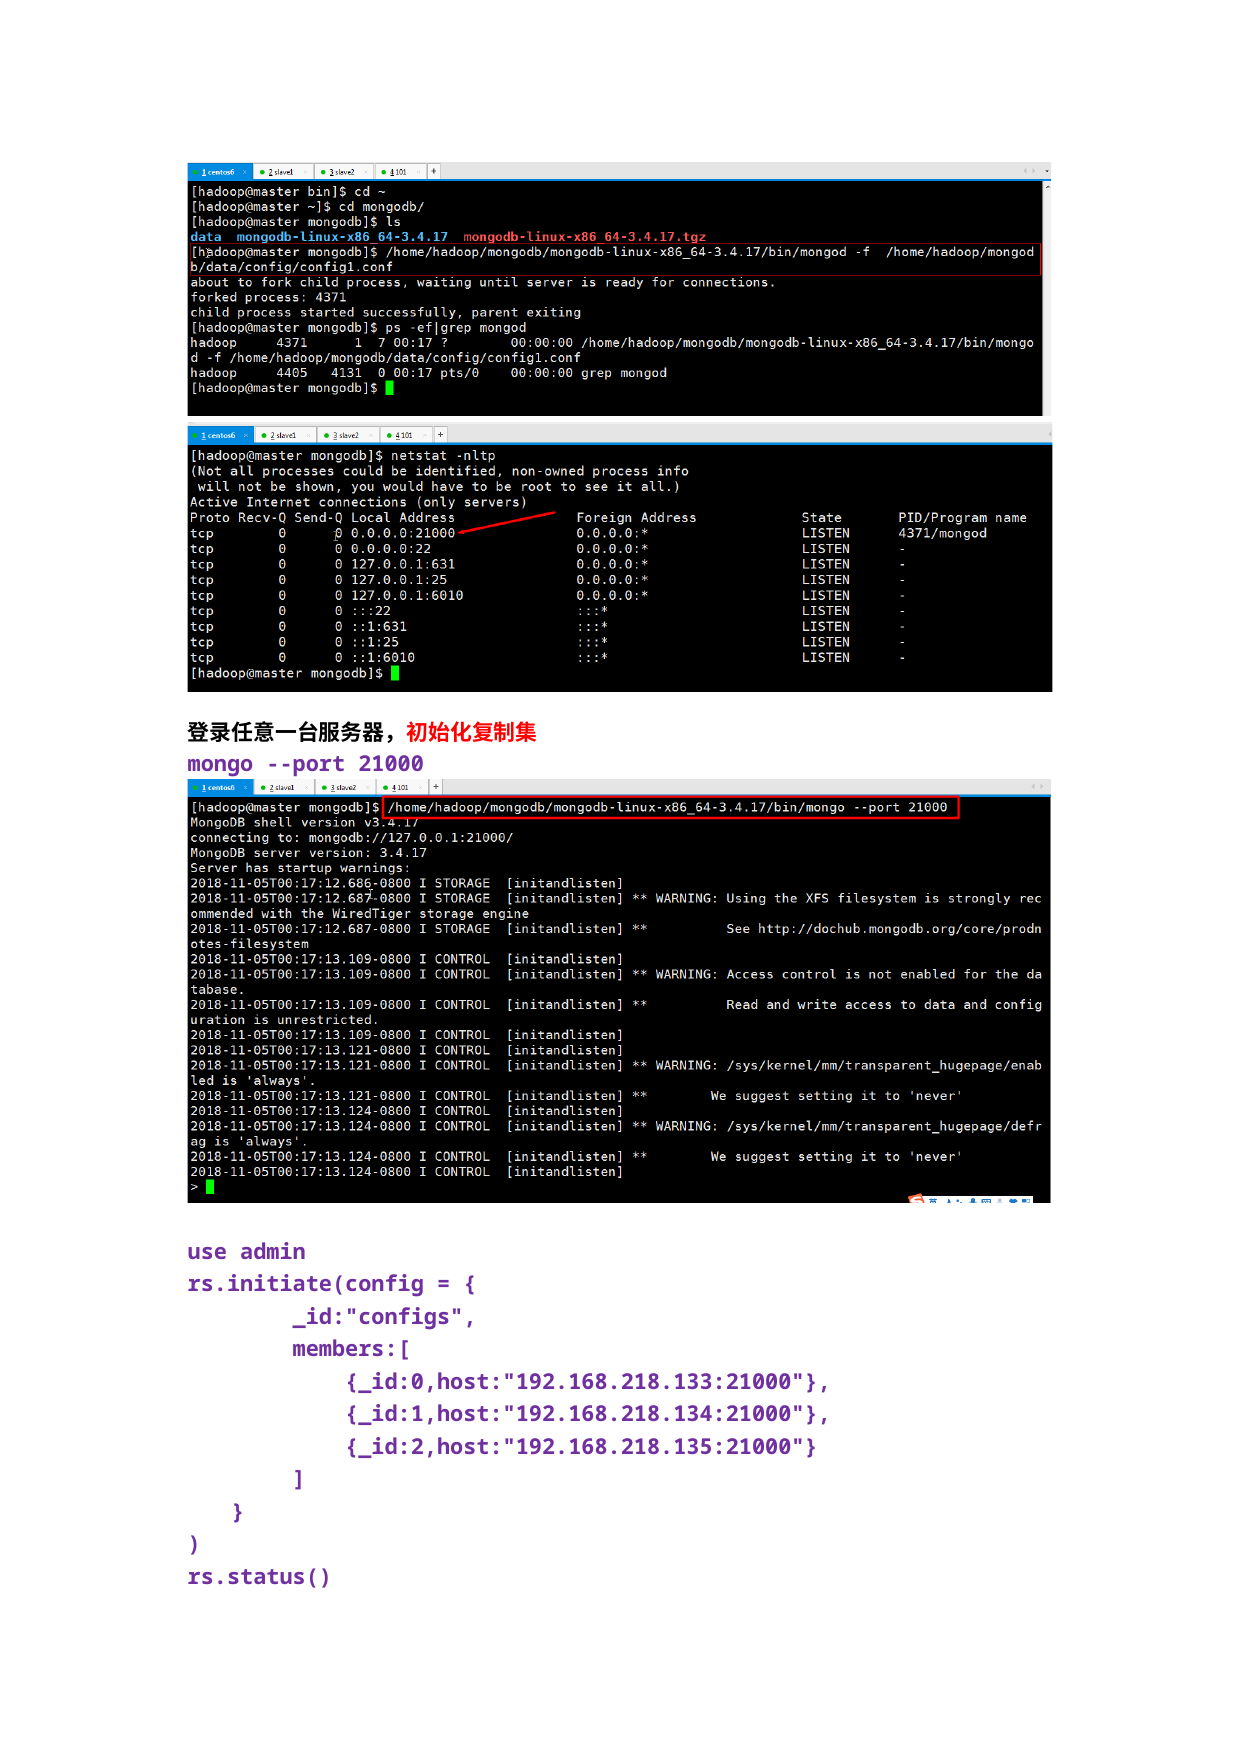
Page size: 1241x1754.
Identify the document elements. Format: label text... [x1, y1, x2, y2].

text use admin [187, 1234, 1053, 1267]
text members:[ [187, 1332, 1053, 1364]
text ) [187, 1527, 1053, 1559]
text rs.status() [187, 1559, 1053, 1592]
text mongo --port 21000 [187, 747, 1053, 779]
text 登录任意一台服务器，初始化复制集 [187, 714, 1053, 747]
text {_id:2,host:"192.168.218.135:21000"} [187, 1429, 1053, 1462]
picture [187, 162, 1052, 416]
picture [187, 779, 1051, 1203]
text } [187, 1494, 1053, 1527]
picture [187, 422, 1053, 692]
text rs.initiate(config = { [187, 1267, 1053, 1299]
text {_id:0,host:"192.168.218.133:21000"}, [187, 1364, 1053, 1397]
text _id:"configs", [187, 1299, 1053, 1332]
text {_id:1,host:"192.168.218.134:21000"}, [187, 1397, 1053, 1429]
text ] [187, 1462, 1053, 1494]
